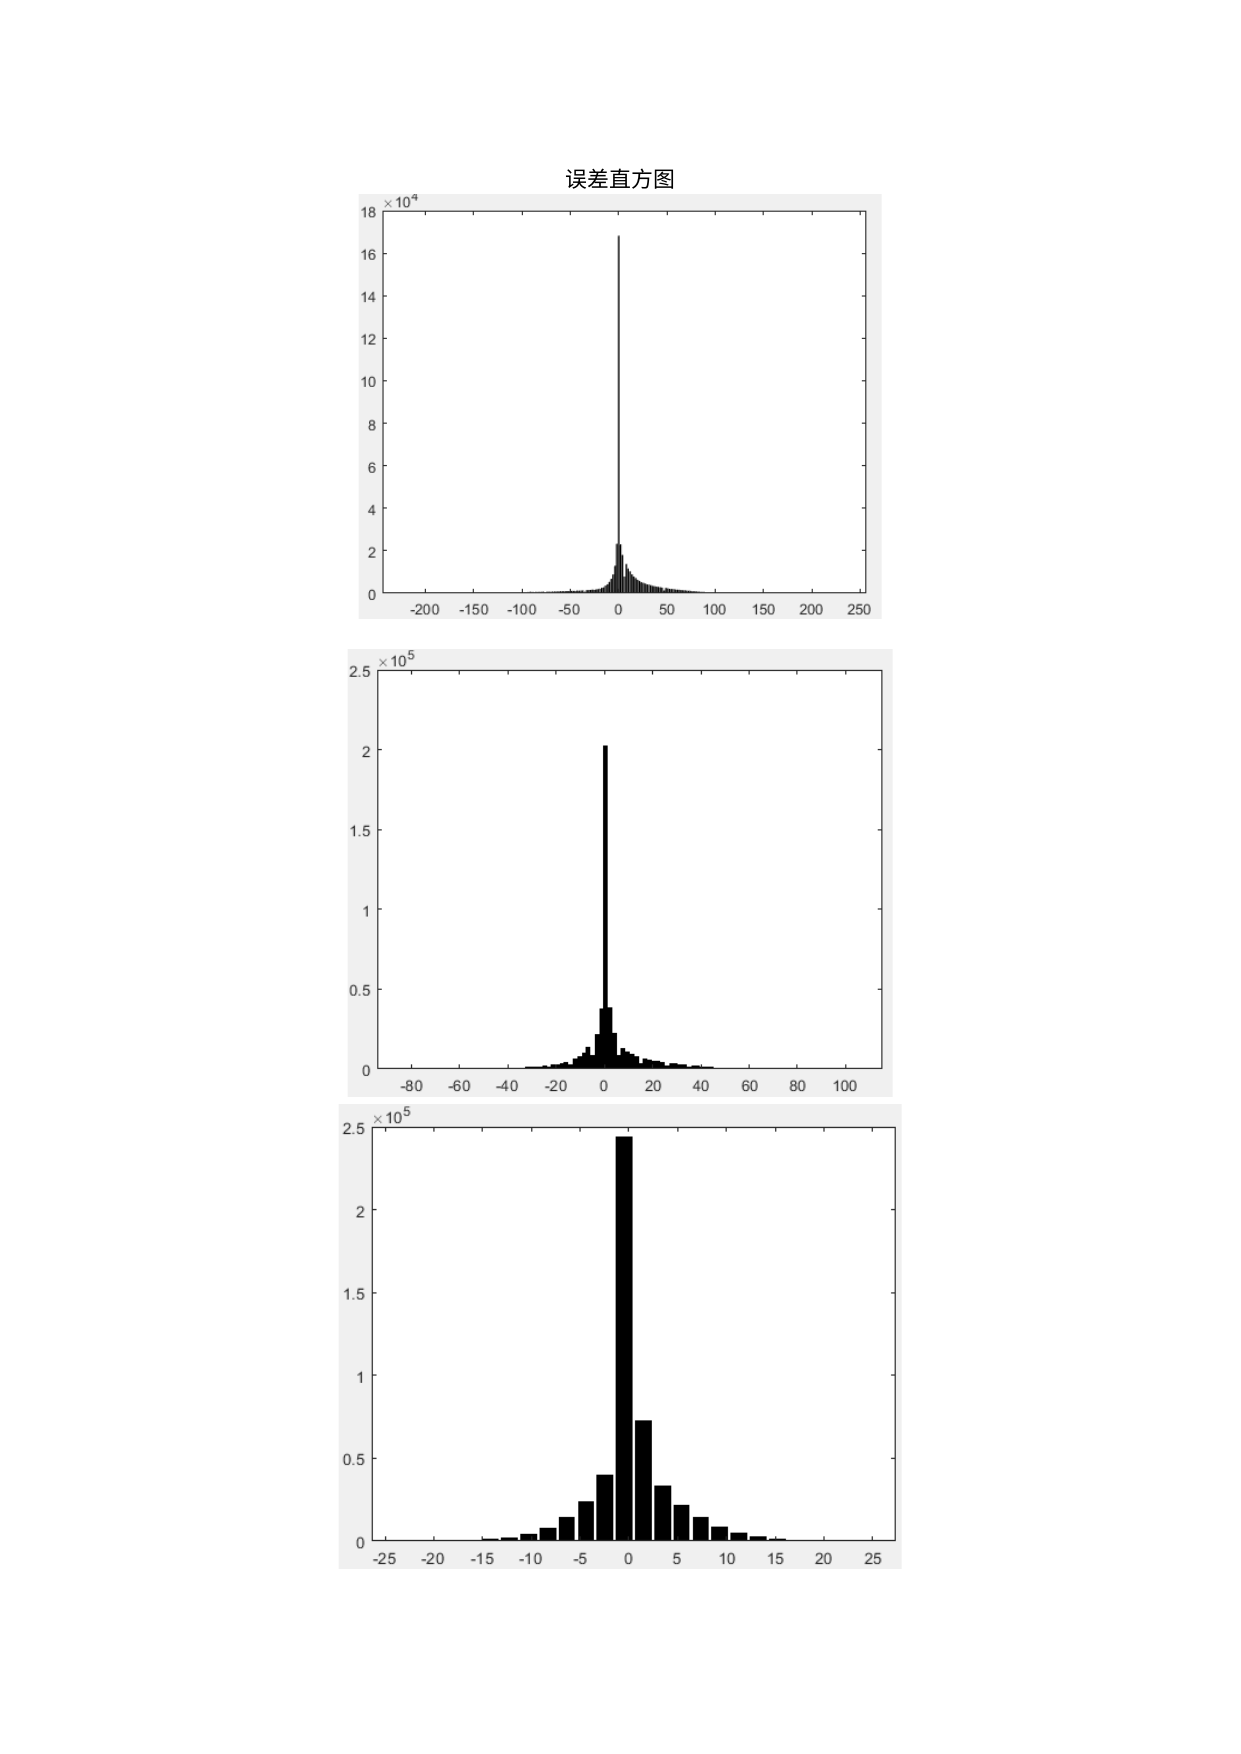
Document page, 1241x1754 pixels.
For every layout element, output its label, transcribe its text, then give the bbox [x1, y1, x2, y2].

picture [347, 649, 893, 1097]
picture [338, 1104, 902, 1569]
text 误差直方图 [187, 162, 1053, 194]
picture [358, 194, 882, 619]
